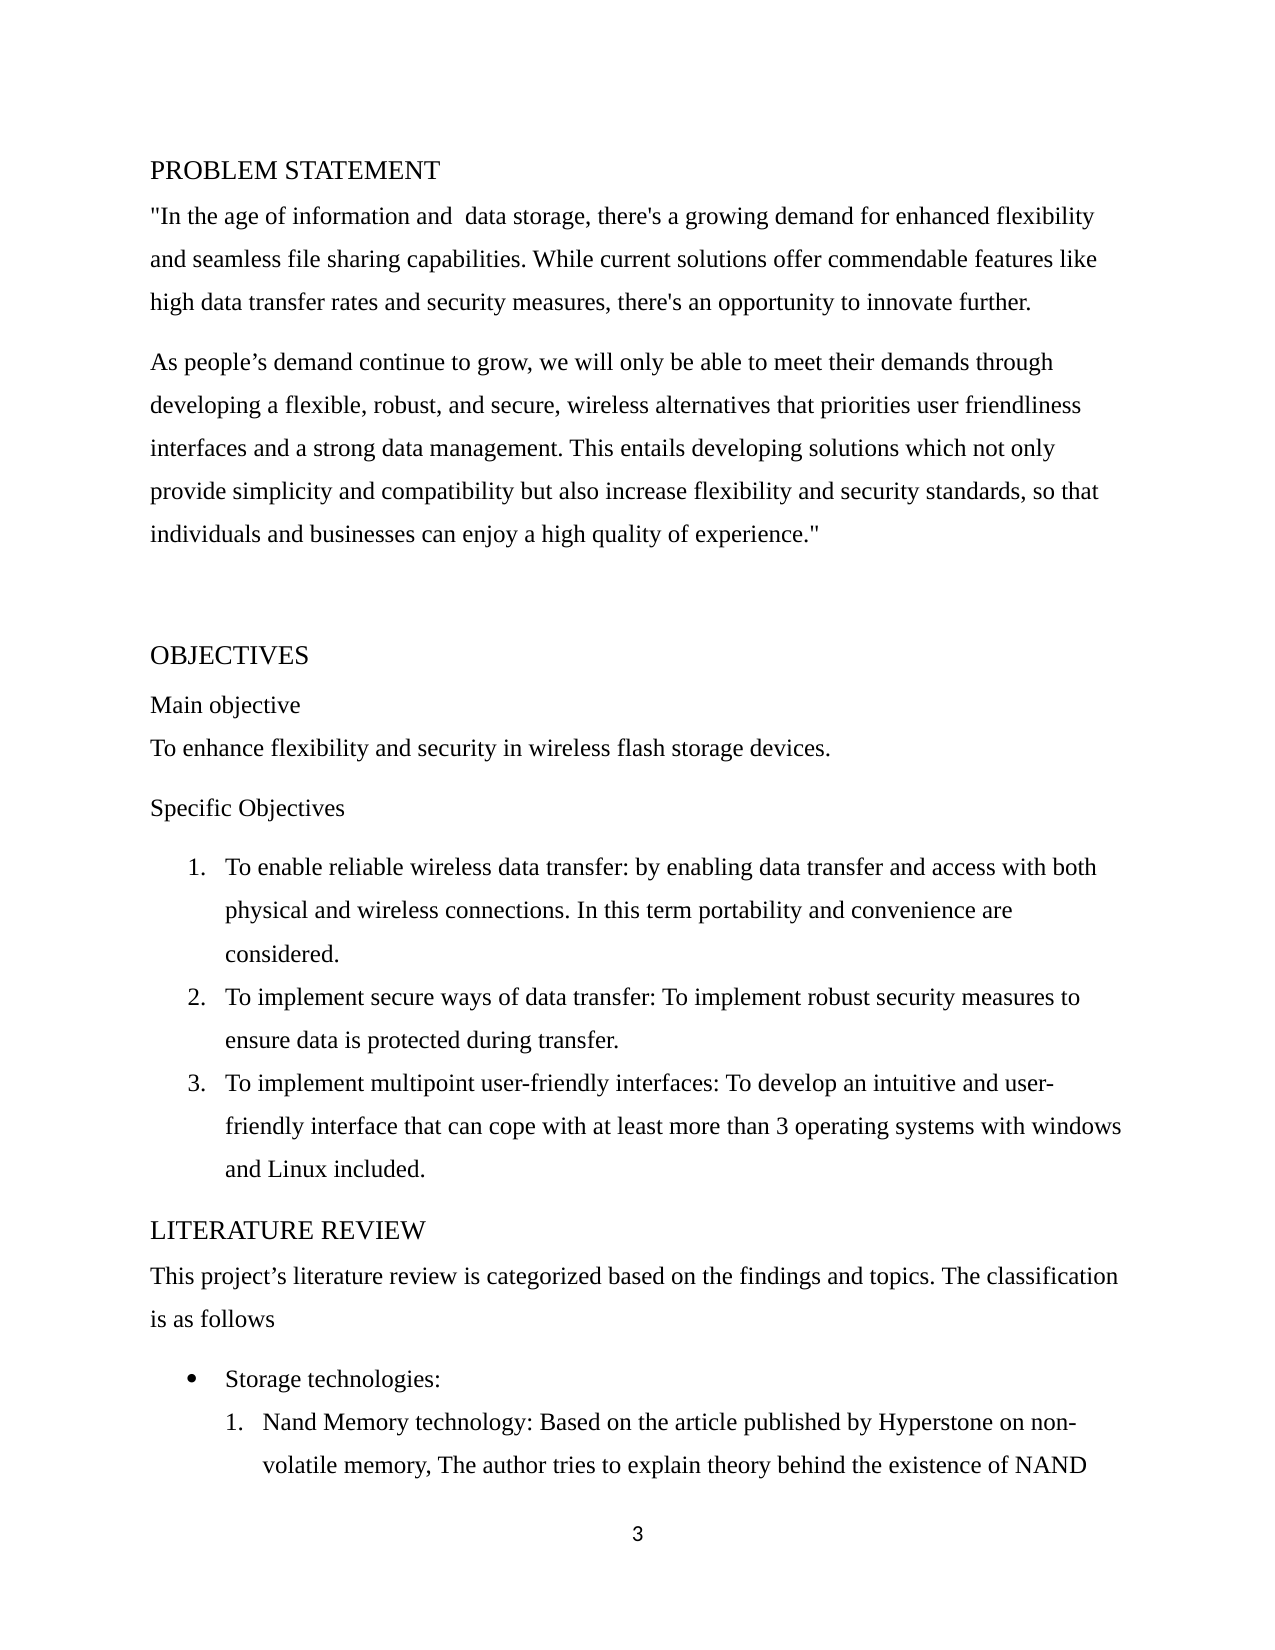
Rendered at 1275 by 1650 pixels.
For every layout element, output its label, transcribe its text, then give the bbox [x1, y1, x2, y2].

list To enable reliable wireless data transfer: by enabling data transfer and access with both physical and wireless connections. In this term portability and convenience are considered. [187, 852, 1125, 967]
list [225, 1407, 1125, 1479]
list Storage technologies: [187, 1364, 1125, 1392]
list To implement multipoint user-friendly interfaces: To develop an intuitive and user-friendly interface that can cope with at least more than 3 operating systems with windows and Linux included. [187, 1068, 1125, 1183]
subtitle Main objective [150, 690, 1125, 718]
text As people’s demand continue to grow, we will only be able to meet their demands through developing a flexible, robust, and secure, wireless alternatives that priorities user friendliness interfaces and a strong data management. This entails developing solutions which not only provide simplicity and compatibility but also increase flexibility and security standards, so that individuals and businesses can enjoy a high quality of experience." [150, 347, 1125, 548]
text Specific Objectives [150, 793, 1125, 821]
list To implement secure ways of data transfer: To implement robust security measures to ensure data is protected during transfer. [187, 982, 1125, 1054]
text To enhance flexibility and security in wireless flash storage devices. [150, 733, 1125, 762]
text "In the age of information and data storage, there's a growing demand for enhanced flexibility and seamless file sharing capabilities. While current solutions offer commendable features like high data transfer rates and security measures, there's an opportunity to innovate further. [150, 201, 1125, 316]
subtitle LITERATURE REVIEW [150, 1214, 1125, 1245]
subtitle OBJECTIVES [150, 639, 1125, 670]
text This project’s literature review is categorized based on the findings and topics. The classification is as follows [150, 1261, 1125, 1333]
subtitle PROBLEM STATEMENT [150, 154, 1125, 185]
